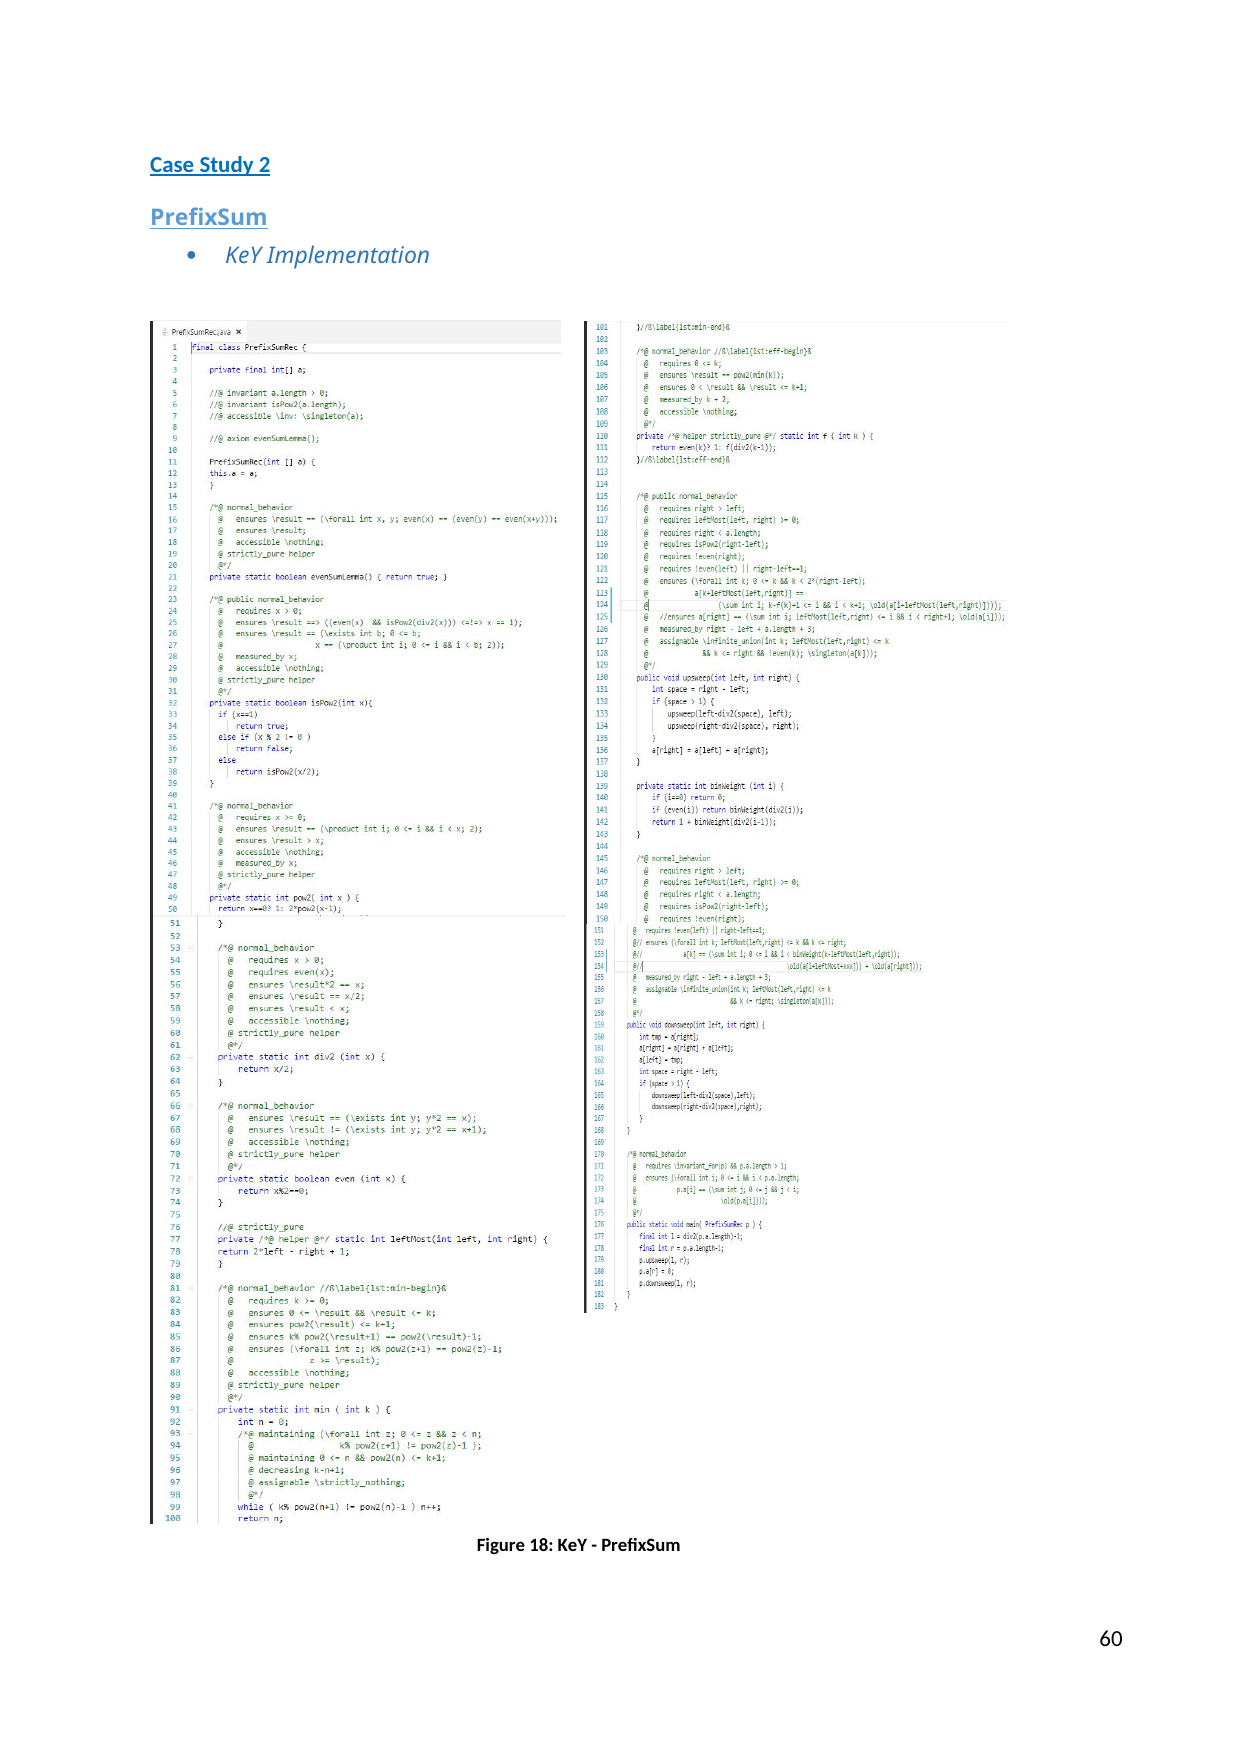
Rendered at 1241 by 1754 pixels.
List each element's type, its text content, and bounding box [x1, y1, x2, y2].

subtitle Case Study 2 [150, 150, 1122, 178]
picture [150, 320, 566, 1524]
subtitle KeY Implementation [187, 239, 1122, 270]
picture [584, 321, 1007, 1313]
subtitle PrefixSum [150, 201, 1122, 232]
